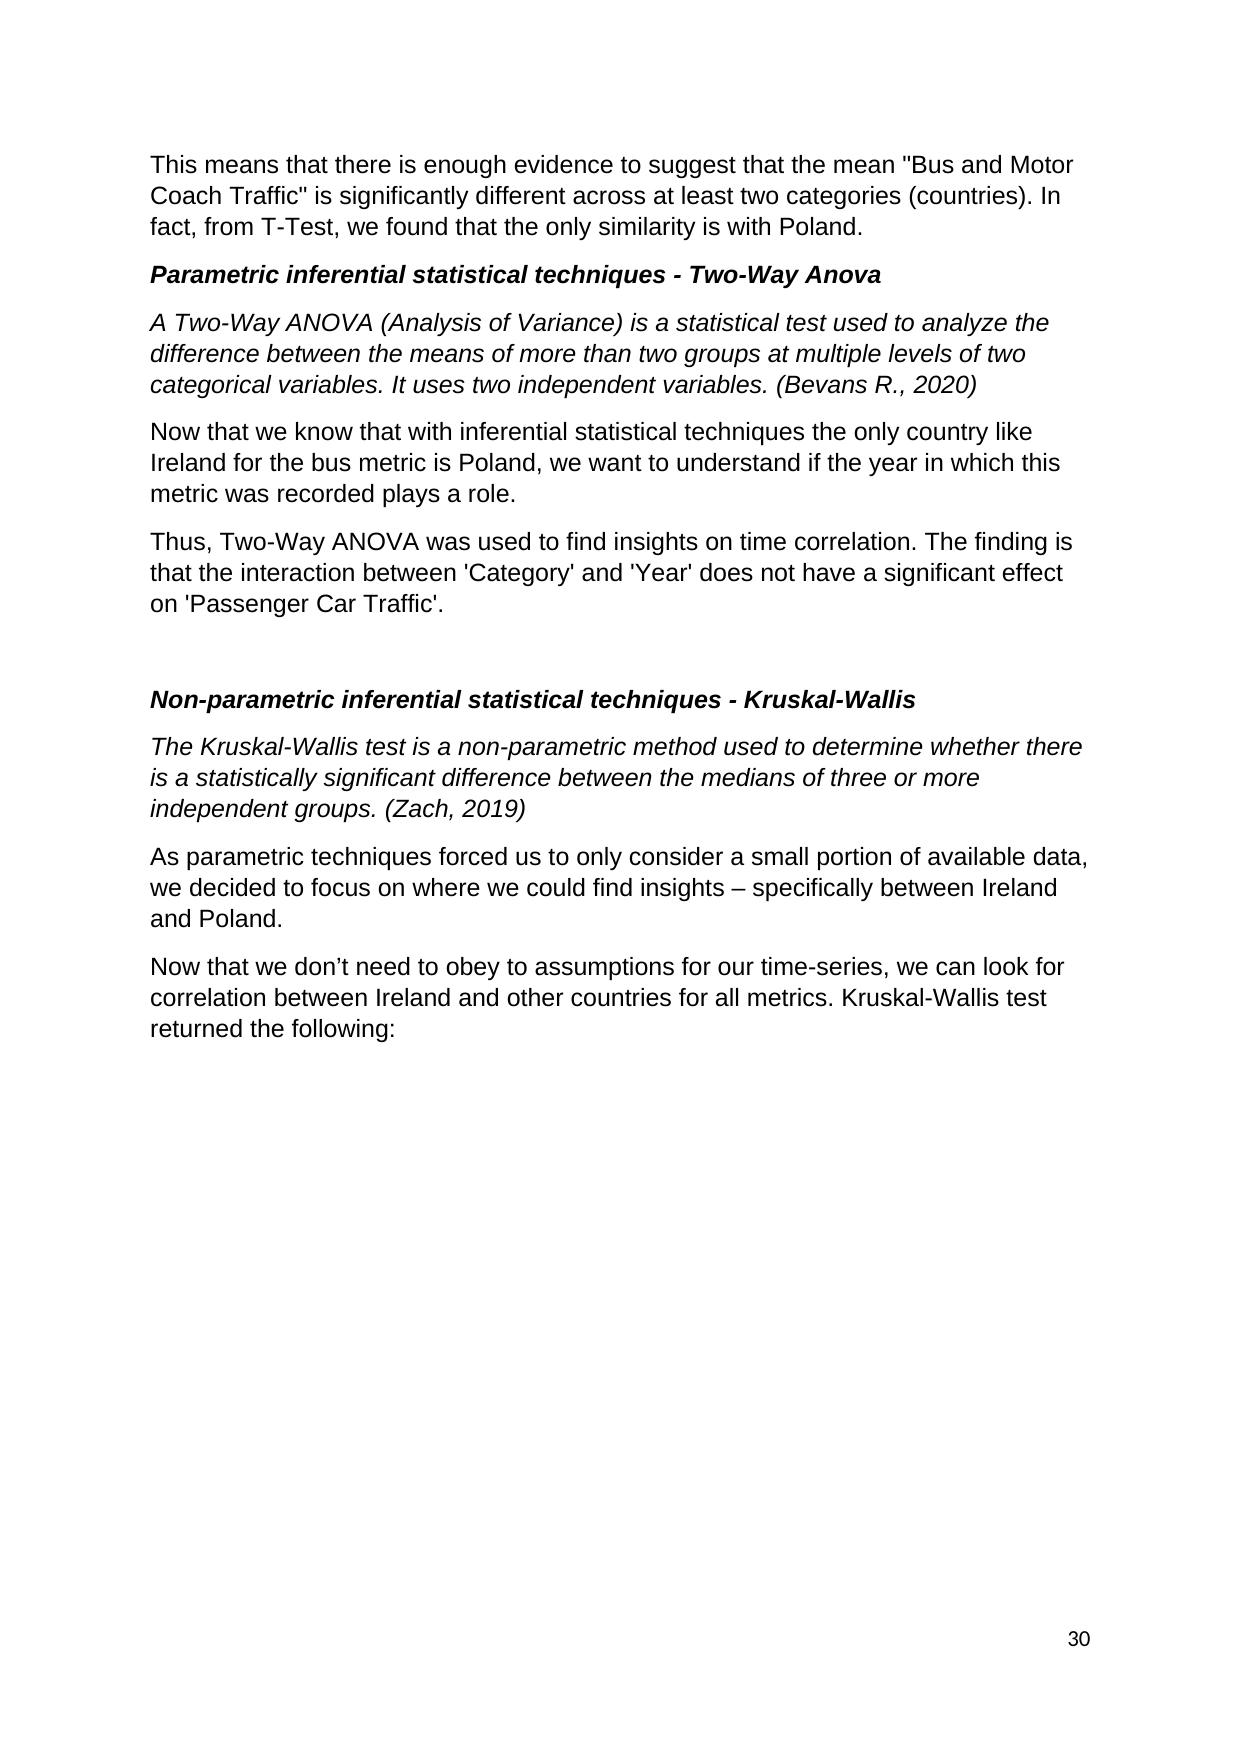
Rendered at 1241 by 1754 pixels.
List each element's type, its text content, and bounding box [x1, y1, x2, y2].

text Now that we know that with inferential statistical techniques the only country like Ireland for the bus metric is Poland, we want to understand if the year in which this metric was recorded plays a role. [150, 417, 1090, 508]
text Thus, Two-Way ANOVA was used to find insights on time correlation. The finding is that the interaction between 'Category' and 'Year' does not have a significant effect on 'Passenger Car Traffic'. [150, 527, 1090, 618]
text Parametric inferential statistical techniques - Two-Way Anova [150, 260, 1090, 288]
text The Kruskal-Wallis test is a non-parametric method used to determine whether there is a statistically significant difference between the medians of three or more independent groups. (Zach, 2019) [150, 732, 1090, 823]
text As parametric techniques forced us to only consider a small portion of available data, we decided to focus on where we could find insights – specifically between Ireland and Poland. [150, 842, 1090, 933]
text This means that there is enough evidence to suggest that the mean "Bus and Motor Coach Traffic" is significantly different across at least two categories (countries). In fact, from T-Test, we found that the only similarity is with Poland. [150, 150, 1090, 241]
text Now that we don’t need to obey to assumptions for our time-series, we can look for correlation between Ireland and other countries for all metrics. Kruskal-Wallis test returned the following: [150, 952, 1090, 1043]
text Non-parametric inferential statistical techniques - Kruskal-Wallis [150, 684, 1090, 713]
text A Two-Way ANOVA (Analysis of Variance) is a statistical test used to analyze the difference between the means of more than two groups at multiple levels of two categorical variables. It uses two independent variables. (Bevans R., 2020) [150, 307, 1090, 398]
